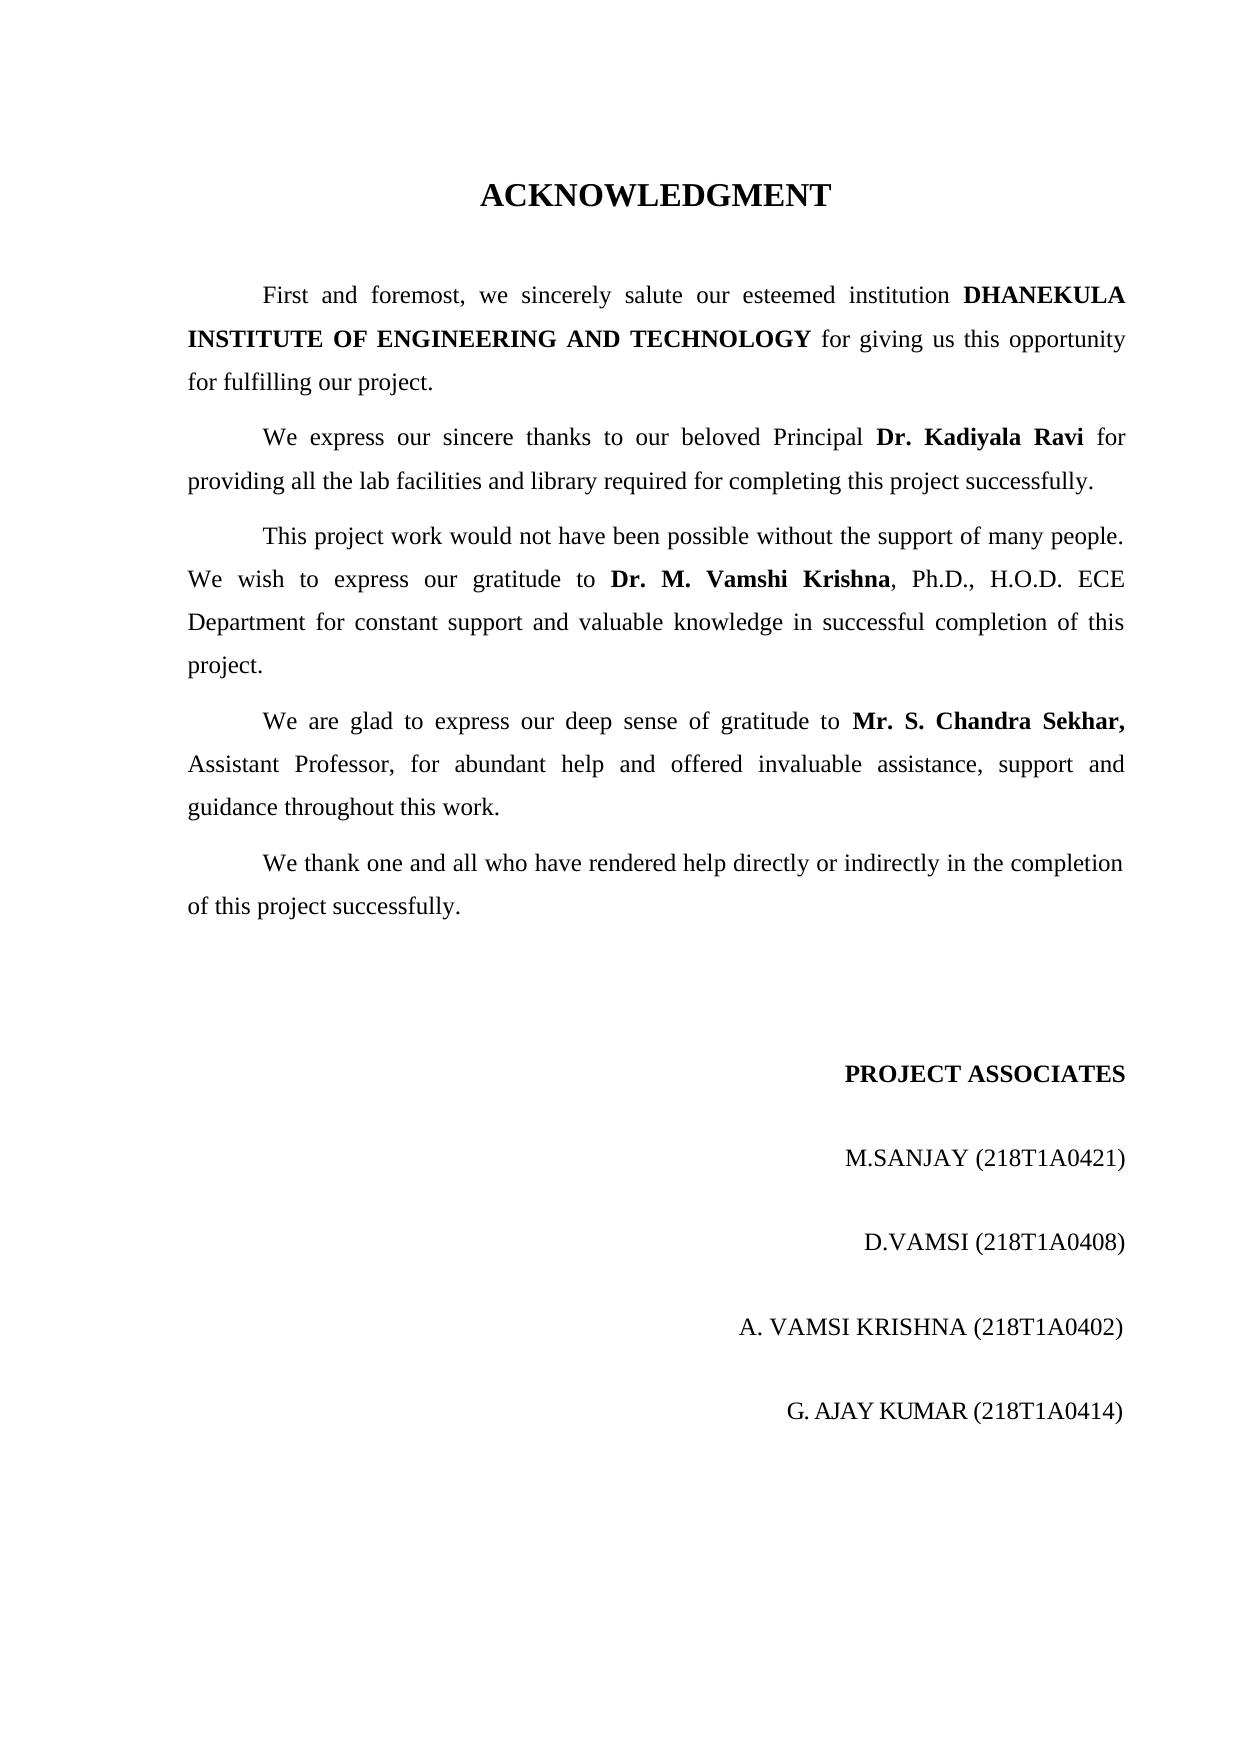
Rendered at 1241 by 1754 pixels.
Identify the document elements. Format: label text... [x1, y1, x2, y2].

text A. VAMSI KRISHNA (218T1A0402) [714, 1312, 1126, 1340]
text We thank one and all who have rendered help directly or indirectly in the completion of this project successfully. [187, 848, 1124, 920]
text First and foremost, we sincerely salute our esteemed institution DHANEKULA INSTITUTE OF ENGINEERING AND TECHNOLOGY for giving us this opportunity for fulfilling our project. [187, 281, 1126, 396]
text ACKNOWLEDGMENT [169, 176, 1142, 214]
text PROJECT ASSOCIATES [164, 1059, 1126, 1088]
text G. AJAY KUMAR (218T1A0414) [714, 1396, 1126, 1424]
text D.VAMSI (218T1A0408) [164, 1227, 1125, 1256]
text This project work would not have been possible without the support of many people. We wish to express our gratitude to Dr. M. Vamshi Krishna, Ph.D., H.O.D. ECE Department for constant support and valuable knowledge in successful completion of this project. [187, 521, 1125, 679]
text We are glad to express our deep sense of gratitude to Mr. S. Chandra Sekhar, Assistant Professor, for abundant help and offered invaluable assistance, support and guidance throughout this work. [187, 706, 1125, 821]
text We express our sincere thanks to our beloved Principal Dr. Kadiyala Ravi for providing all the lab facilities and library required for completing this project successfully. [187, 422, 1126, 494]
text M.SANJAY (218T1A0421) [164, 1143, 1125, 1171]
